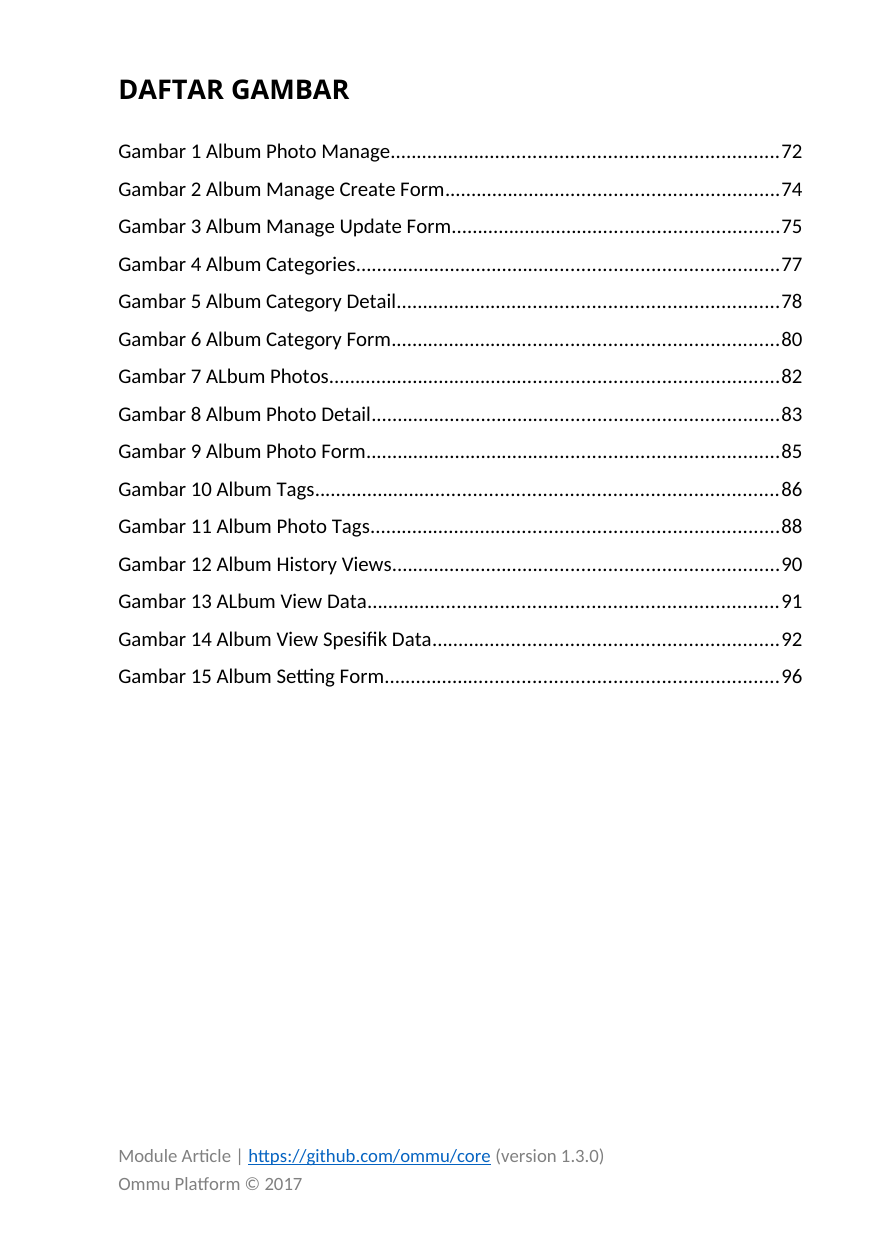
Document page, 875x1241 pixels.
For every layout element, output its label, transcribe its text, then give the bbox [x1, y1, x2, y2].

text Gambar 7 ALbum Photos 82 [118, 363, 803, 389]
text Gambar 14 Album View Spesifik Data 92 [118, 626, 803, 651]
text Gambar 13 ALbum View Data 91 [118, 588, 803, 614]
text Gambar 3 Album Manage Update Form 75 [118, 213, 803, 239]
subtitle DAFTAR GAMBAR [118, 71, 803, 108]
text Gambar 8 Album Photo Detail 83 [118, 401, 803, 426]
text Gambar 15 Album Setting Form 96 [118, 663, 803, 689]
text Gambar 5 Album Category Detail 78 [118, 288, 803, 314]
text Gambar 12 Album History Views 90 [118, 551, 803, 576]
text Gambar 4 Album Categories 77 [118, 251, 803, 276]
text Gambar 1 Album Photo Manage 72 [118, 138, 803, 164]
text Gambar 9 Album Photo Form 85 [118, 438, 803, 464]
text Gambar 2 Album Manage Create Form 74 [118, 176, 803, 201]
text Gambar 10 Album Tags 86 [118, 476, 803, 501]
text Gambar 6 Album Category Form 80 [118, 326, 803, 351]
text Gambar 11 Album Photo Tags 88 [118, 513, 803, 539]
